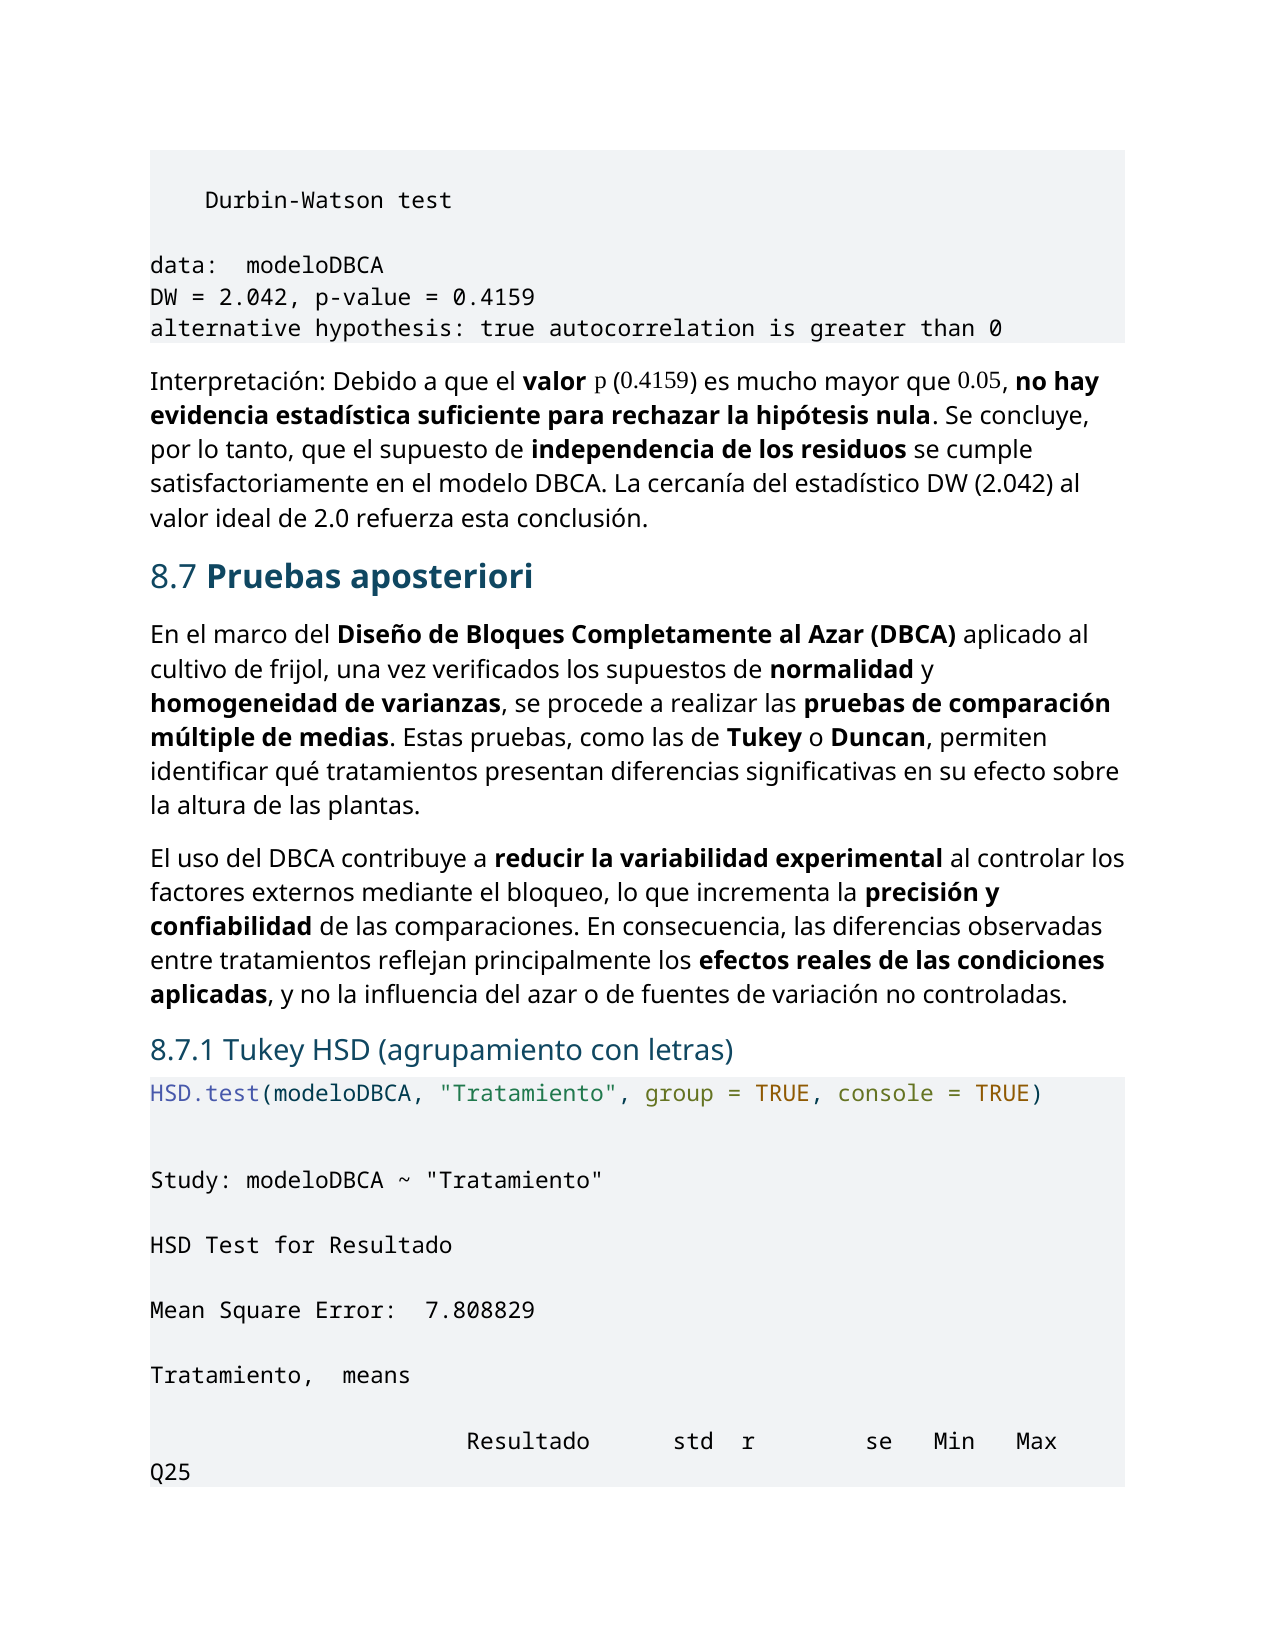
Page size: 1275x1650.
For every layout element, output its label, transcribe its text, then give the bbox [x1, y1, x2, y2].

subtitle 8.7 Pruebas aposteriori [150, 553, 1125, 598]
text Durbin-Watson test data: modeloDBCA DW = 2.042, p-value = 0.4159 alternative hypothesis: true autocorrelation is greater than 0 [150, 150, 1125, 343]
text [150, 1129, 1125, 1487]
text En el marco del Diseño de Bloques Completamente al Azar (DBCA) aplicado al cultivo de frijol, una vez verificados los supuestos de normalidad y homogeneidad de varianzas, se procede a realizar las pruebas de comparación múltiple de medias. Estas pruebas, como las de Tukey o Duncan, permiten identificar qué tratamientos presentan diferencias significativas en su efecto sobre la altura de las plantas. [150, 617, 1125, 822]
text El uso del DBCA contribuye a reducir la variabilidad experimental al controlar los factores externos mediante el bloqueo, lo que incrementa la precisión y confiabilidad de las comparaciones. En consecuencia, las diferencias observadas entre tratamientos reflejan principalmente los efectos reales de las condiciones aplicadas, y no la influencia del azar o de fuentes de variación no controladas. [150, 840, 1125, 1011]
text HSD.test(modeloDBCA, "Tratamiento", group = TRUE, console = TRUE) [150, 1077, 1125, 1109]
text Interpretación: Debido a que el valor () es mucho mayor que , no hay evidencia estadística suficiente para rechazar la hipótesis nula. Se concluye, por lo tanto, que el supuesto de independencia de los residuos se cumple satisfactoriamente en el modelo DBCA. La cercanía del estadístico DW (2.042) al valor ideal de 2.0 refuerza esta conclusión. [150, 364, 1125, 534]
subtitle 8.7.1 Tukey HSD (agrupamiento con letras) [150, 1029, 1125, 1069]
